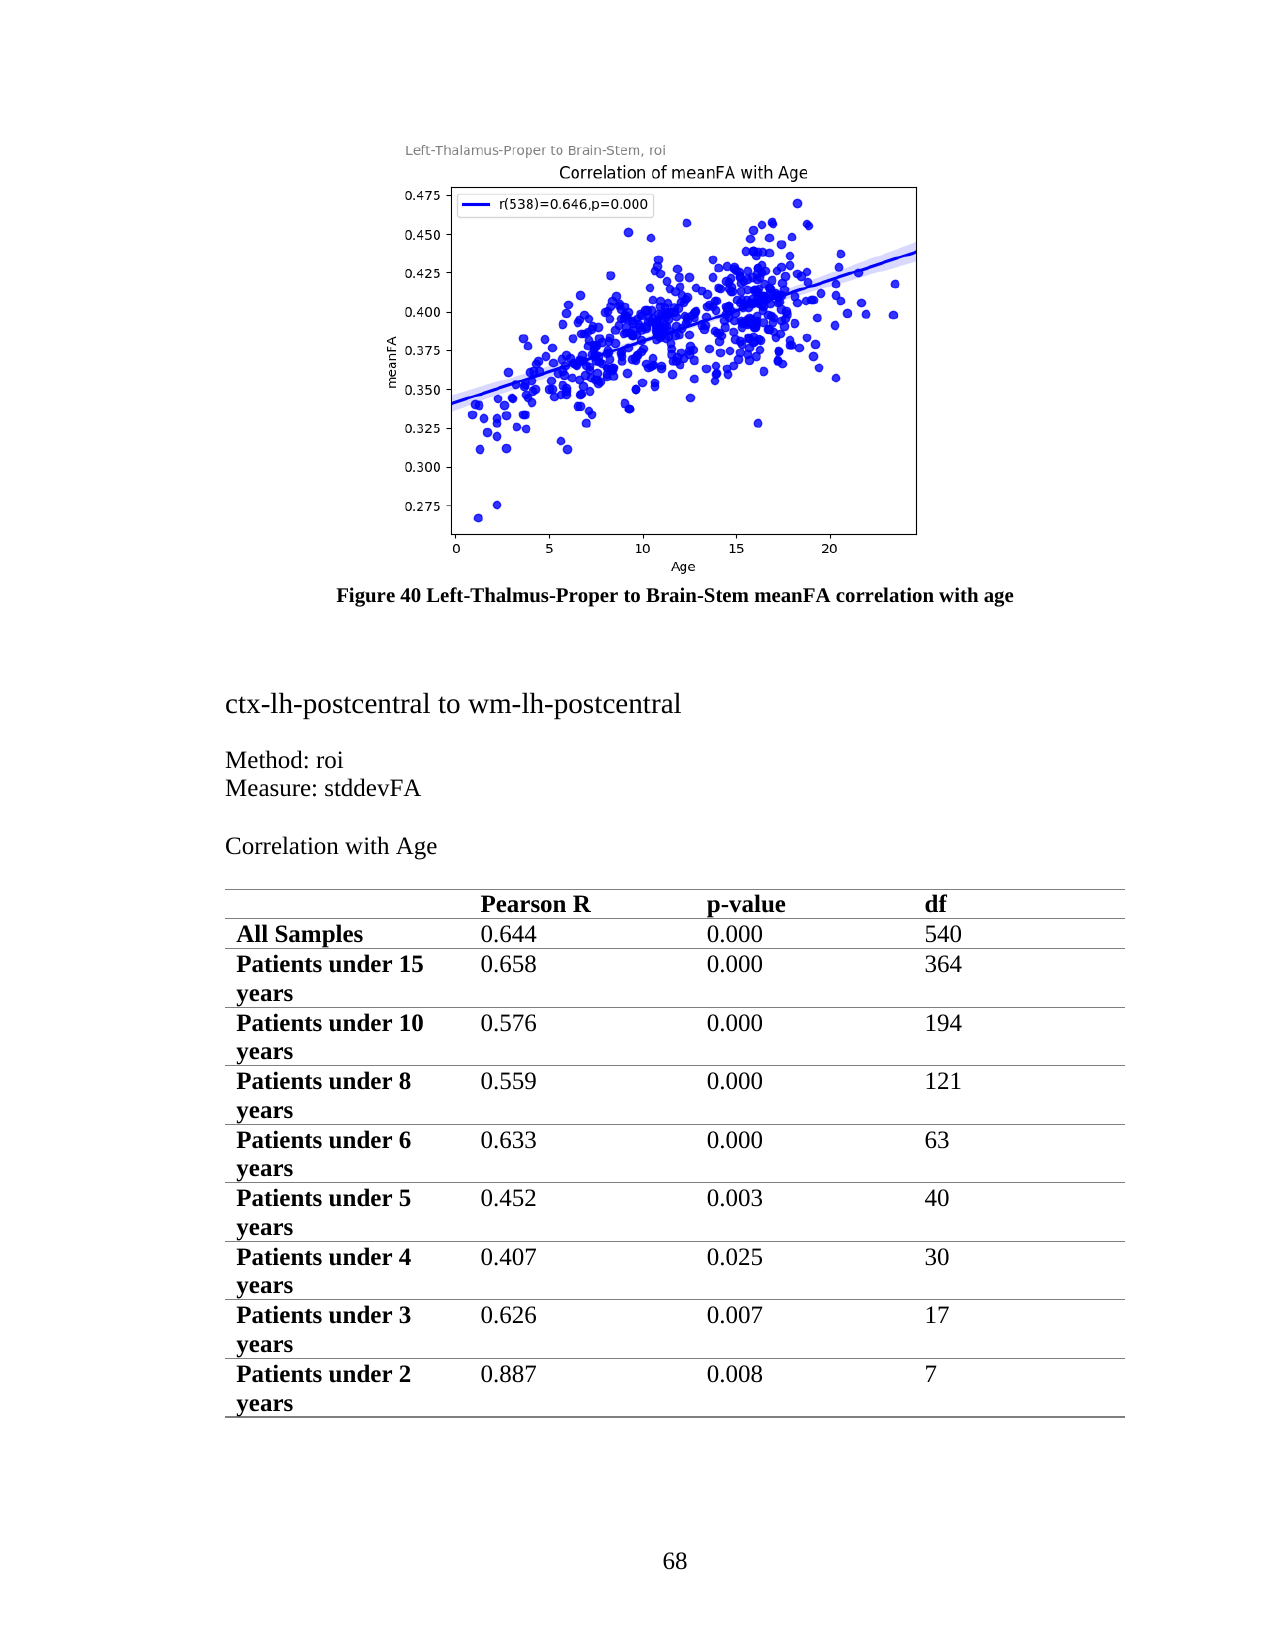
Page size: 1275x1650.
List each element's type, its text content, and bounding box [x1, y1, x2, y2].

text Figure Left-Thalmus-Proper to Brain-Stem meanFA correlation with age [225, 583, 1125, 607]
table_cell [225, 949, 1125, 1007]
text Correlation with Age [225, 831, 1125, 860]
picture [375, 132, 976, 583]
text Measure: stddevFA [225, 773, 1125, 802]
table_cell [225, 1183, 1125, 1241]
subtitle ctx-lh-postcentral to wm-lh-postcentral [225, 686, 1125, 720]
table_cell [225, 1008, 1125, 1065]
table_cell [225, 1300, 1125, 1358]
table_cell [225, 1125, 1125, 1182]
text Method: roi [225, 745, 1125, 773]
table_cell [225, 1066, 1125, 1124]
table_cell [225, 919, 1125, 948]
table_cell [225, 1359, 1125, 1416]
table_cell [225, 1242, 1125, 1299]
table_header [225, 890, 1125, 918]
